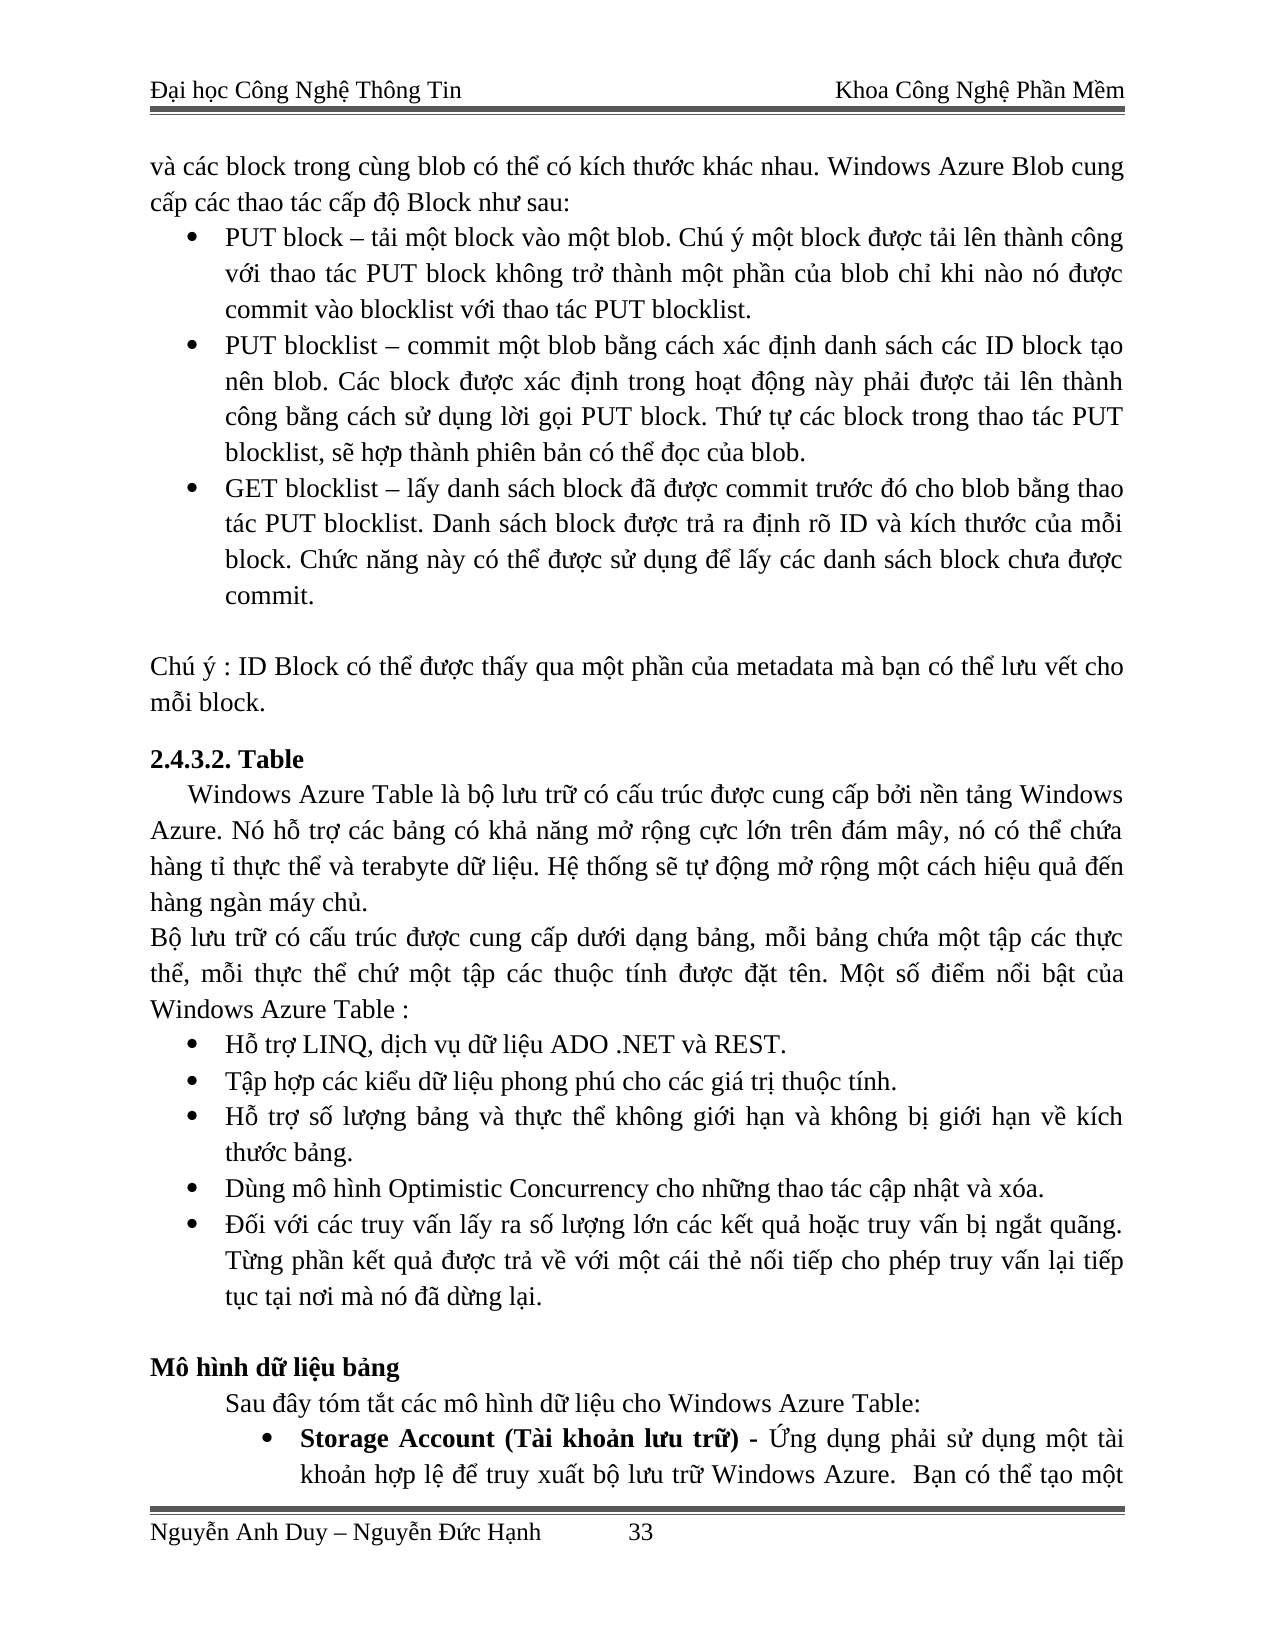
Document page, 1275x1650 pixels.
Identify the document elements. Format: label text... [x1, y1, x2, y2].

text Chú ý : ID Block có thể được thấy qua một phần của metadata mà bạn có thể lưu vết cho mỗi block. [150, 651, 1125, 717]
subtitle 2.4.3.2. Table [150, 743, 1125, 774]
list Dùng mô hình Optimistic Concurrency cho những thao tác cập nhật và xóa. [187, 1172, 1125, 1203]
list PUT blocklist – commit một blob bằng cách xác định danh sách các ID block tạo nên blob. Các block được xác định trong hoạt động này phải được tải lên thành công bằng cách sử dụng lời gọi PUT block. Thứ tự các block trong thao tác PUT blocklist, sẽ hợp thành phiên bản có thể đọc của blob. [187, 329, 1125, 467]
text Bộ lưu trữ có cấu trúc được cung cấp dưới dạng bảng, mỗi bảng chứa một tập các thực thể, mỗi thực thể chứ một tập các thuộc tính được đặt tên. Một số điểm nổi bật của Windows Azure Table : [150, 921, 1125, 1024]
list Hỗ trợ số lượng bảng và thực thể không giới hạn và không bị giới hạn về kích thước bảng. [187, 1101, 1125, 1167]
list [262, 1422, 1125, 1489]
text Windows Azure Table là bộ lưu trữ có cấu trúc được cung cấp bởi nền tảng Windows Azure. Nó hỗ trợ các bảng có khả năng mở rộng cực lớn trên đám mây, nó có thể chứa hàng tỉ thực thể và terabyte dữ liệu. Hệ thống sẽ tự động mở rộng một cách hiệu quả đến hàng ngàn máy chủ. [150, 778, 1125, 917]
list Tập hợp các kiểu dữ liệu phong phú cho các giá trị thuộc tính. [187, 1064, 1125, 1096]
list GET blocklist – lấy danh sách block đã được commit trước đó cho blob bằng thao tác PUT blocklist. Danh sách block được trả ra định rõ ID và kích thước của mỗi block. Chức năng này có thể được sử dụng để lấy các danh sách block chưa được commit. [187, 472, 1125, 610]
text Mô hình dữ liệu bảng [150, 1351, 1125, 1382]
list PUT block – tải một block vào một blob. Chú ý một block được tải lên thành công với thao tác PUT block không trở thành một phần của blob chỉ khi nào nó được commit vào blocklist với thao tác PUT blocklist. [187, 221, 1125, 324]
text Sau đây tóm tắt các mô hình dữ liệu cho Windows Azure Table: [852, 1387, 1125, 1418]
list Hỗ trợ LINQ, dịch vụ dữ liệu ADO .NET và REST. [187, 1029, 1125, 1060]
list Đối với các truy vấn lấy ra số lượng lớn các kết quả hoặc truy vấn bị ngắt quãng. Từng phần kết quả được trả về với một cái thẻ nối tiếp cho phép truy vấn lại tiếp tục tại nơi mà nó đã dừng lại. [187, 1208, 1125, 1311]
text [150, 150, 1125, 217]
